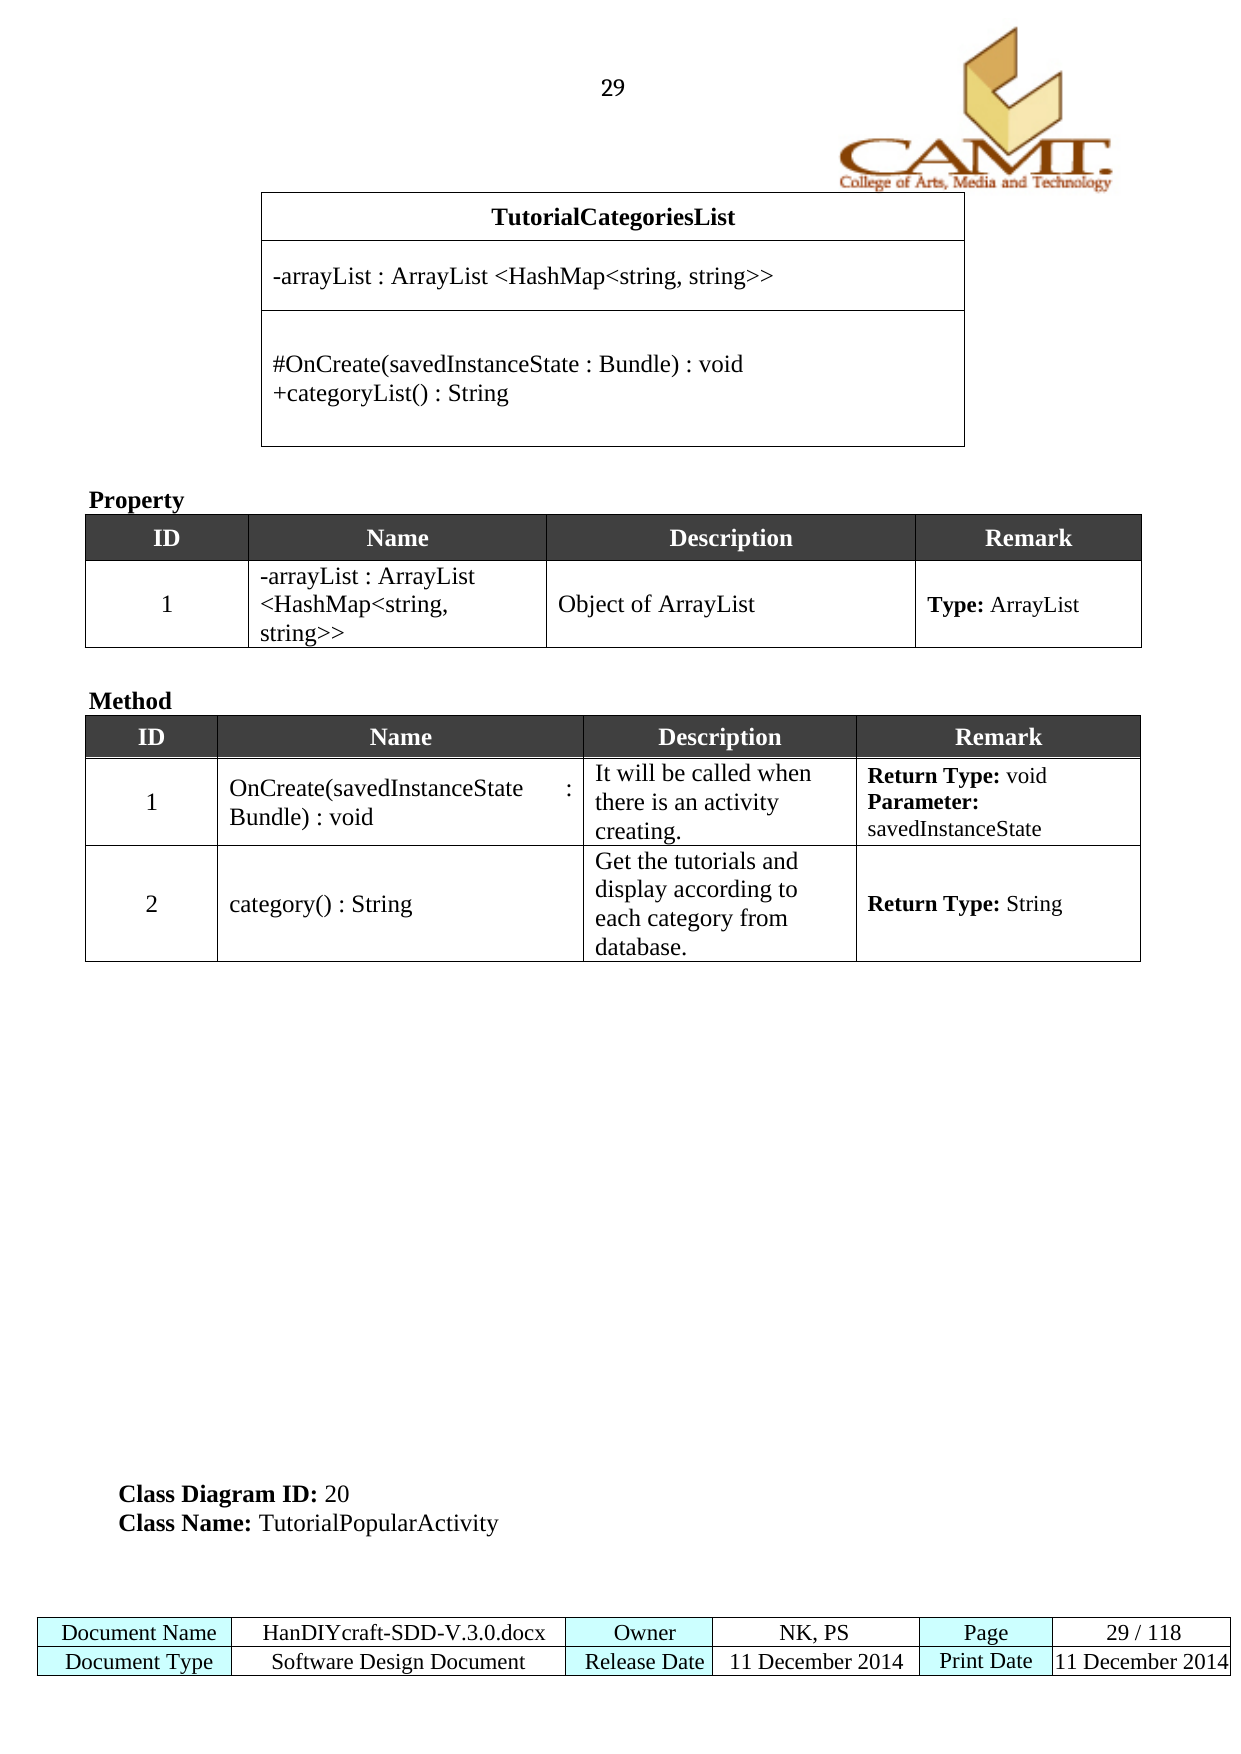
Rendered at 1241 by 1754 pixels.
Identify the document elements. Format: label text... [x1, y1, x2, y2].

table_header ID [86, 716, 217, 757]
table_header TutorialCategoriesList [262, 193, 964, 240]
table_cell Get the tutorials and display according to each category from database. [584, 846, 856, 961]
table_cell Type: ArrayList [916, 561, 1141, 647]
table_cell Return Type: void Parameter: savedInstanceState [857, 759, 1140, 845]
list Property [88, 485, 1108, 514]
table_cell 2 [86, 846, 217, 961]
text Class Name: TutorialPopularActivity [118, 1508, 1108, 1537]
table_header Name [249, 515, 546, 560]
table_header Description [584, 716, 856, 757]
table_cell -arrayList : ArrayList <HashMap<string, string>> [249, 561, 546, 647]
table_header Name [218, 716, 583, 757]
table_header Remark [916, 515, 1141, 560]
table_header Remark [857, 716, 1140, 757]
table_cell Object of ArrayList [547, 561, 915, 647]
table_header ID [86, 515, 248, 560]
table_cell It will be called when there is an activity creating. [584, 759, 856, 845]
table_cell OnCreate(savedInstanceState : Bundle) : void [218, 759, 583, 845]
table_cell Return Type: String [857, 846, 1140, 961]
table_cell category() : String [218, 846, 583, 961]
table_cell #OnCreate(savedInstanceState : Bundle) : void +categoryList() : String [262, 311, 964, 446]
list Method [88, 686, 1108, 715]
picture [755, 18, 1221, 207]
table_header Description [547, 515, 915, 560]
table_cell -arrayList : ArrayList <HashMap<string, string>> [262, 241, 964, 309]
text Class Diagram ID: 20 [118, 1479, 1108, 1508]
table_cell 1 [86, 561, 248, 647]
table_cell 1 [86, 759, 217, 845]
